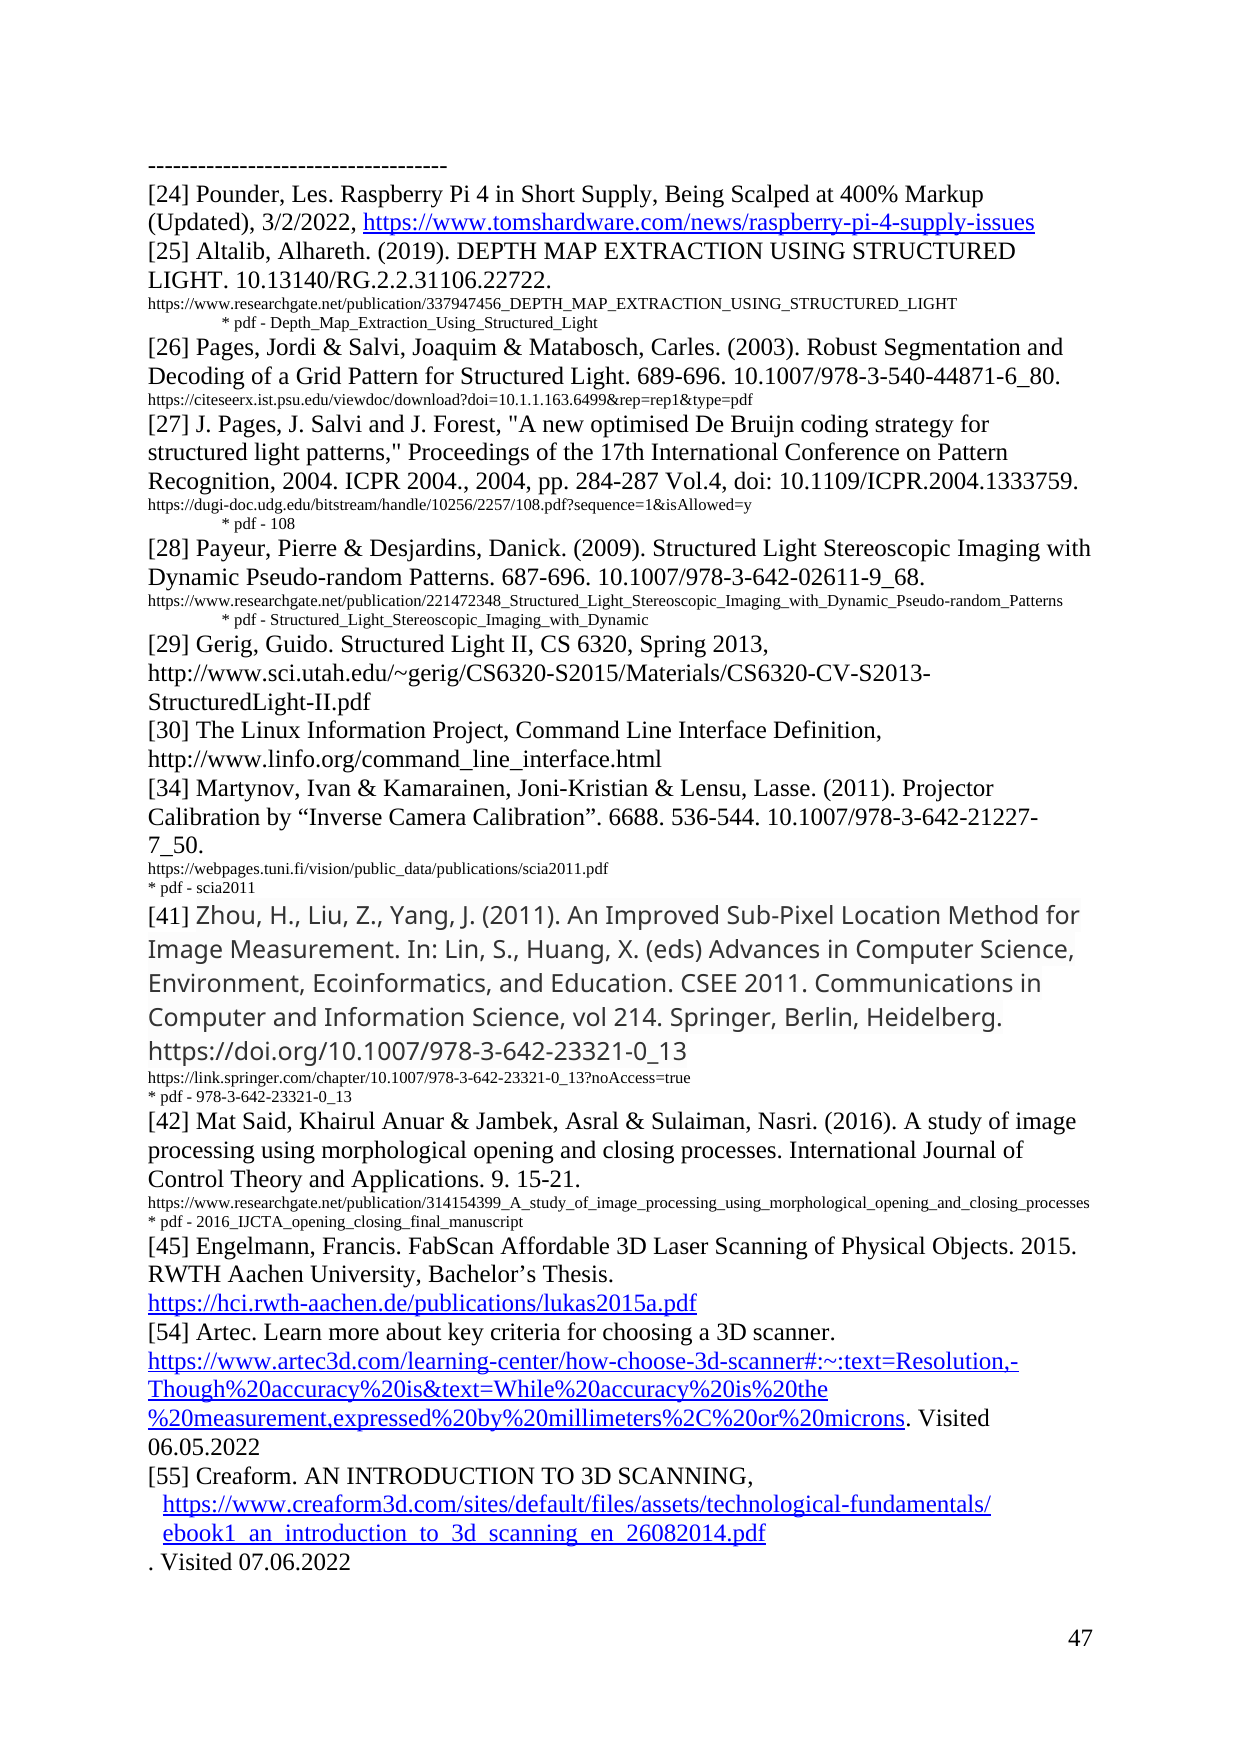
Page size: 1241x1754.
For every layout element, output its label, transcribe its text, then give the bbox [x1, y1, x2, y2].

text [34] Martynov, Ivan & Kamarainen, Joni-Kristian & Lensu, Lasse. (2011). Projector Calibration by “Inverse Camera Calibration”. 6688. 536-544. 10.1007/978-3-642-21227-7_50. [148, 773, 1093, 859]
text [28] Payeur, Pierre & Desjardins, Danick. (2009). Structured Light Stereoscopic Imaging with Dynamic Pseudo-random Patterns. 687-696. 10.1007/978-3-642-02611-9_68. [148, 533, 1093, 591]
text . Visited 07.06.2022 [148, 1547, 1093, 1576]
text * pdf - scia2011 [148, 878, 1093, 897]
text * pdf - 108 [148, 514, 1093, 533]
text [42] Mat Said, Khairul Anuar & Jambek, Asral & Sulaiman, Nasri. (2016). A study of image processing using morphological opening and closing processes. International Journal of Control Theory and Applications. 9. 15-21. [148, 1106, 1093, 1192]
text ------------------------------------ [148, 150, 1093, 179]
text [29] Gerig, Guido. Structured Light II, CS 6320, Spring 2013, http://www.sci.utah.edu/~gerig/CS6320-S2015/Materials/CS6320-CV-S2013-StructuredLight-II.pdf [148, 629, 1093, 715]
text [55] Creaform. AN INTRODUCTION TO 3D SCANNING, https://www.creaform3d.com/sites/default/files/assets/technological-fundamentals/ebook1_an_introduction_to_3d_scanning_en_26082014.pdf [148, 1461, 1093, 1547]
text [27] J. Pages, J. Salvi and J. Forest, "A new optimised De Bruijn coding strategy for structured light patterns," Proceedings of the 17th International Conference on Pattern Recognition, 2004. ICPR 2004., 2004, pp. 284-287 Vol.4, doi: 10.1109/ICPR.2004.1333759. [148, 409, 1093, 495]
text * pdf - Depth_Map_Extraction_Using_Structured_Light [148, 313, 1093, 332]
text [30] The Linux Information Project, Command Line Interface Definition, http://www.linfo.org/command_line_interface.html [148, 715, 1093, 773]
text https://www.researchgate.net/publication/337947456_DEPTH_MAP_EXTRACTION_USING_STRUCTURED_LIGHT [148, 294, 1093, 313]
text [54] Artec. Learn more about key criteria for choosing a 3D scanner. https://www.artec3d.com/learning-center/how-choose-3d-scanner#:~:text=Resolution,-Though%20accuracy%20is&text=While%20accuracy%20is%20the%20measurement,expressed%20by%20millimeters%2C%20or%20microns. Visited 06.05.2022 [148, 1317, 1093, 1461]
text [25] Altalib, Alhareth. (2019). DEPTH MAP EXTRACTION USING STRUCTURED LIGHT. 10.13140/RG.2.2.31106.22722. [148, 236, 1093, 294]
text https://webpages.tuni.fi/vision/public_data/publications/scia2011.pdf [148, 859, 1093, 878]
text https://dugi-doc.udg.edu/bitstream/handle/10256/2257/108.pdf?sequence=1&isAllowed=y [148, 495, 1093, 514]
text https://www.researchgate.net/publication/221472348_Structured_Light_Stereoscopic_Imaging_with_Dynamic_Pseudo-random_Patterns [148, 591, 1093, 610]
text * pdf - Structured_Light_Stereoscopic_Imaging_with_Dynamic [148, 610, 1093, 629]
text [24] Pounder, Les. Raspberry Pi 4 in Short Supply, Being Scalped at 400% Markup (Updated), 3/2/2022, https://www.tomshardware.com/news/raspberry-pi-4-supply-issues [148, 179, 1093, 236]
text * pdf - 2016_IJCTA_opening_closing_final_manuscript [148, 1212, 1093, 1231]
text [45] Engelmann, Francis. FabScan Affordable 3D Laser Scanning of Physical Objects. 2015. RWTH Aachen University, Bachelor’s Thesis. https://hci.rwth-aachen.de/publications/lukas2015a.pdf [148, 1231, 1093, 1317]
text https://www.researchgate.net/publication/314154399_A_study_of_image_processing_using_morphological_opening_and_closing_processes [148, 1192, 1093, 1212]
text https://link.springer.com/chapter/10.1007/978-3-642-23321-0_13?noAccess=true [148, 1068, 1093, 1087]
text [41] Zhou, H., Liu, Z., Yang, J. (2011). An Improved Sub-Pixel Location Method for Image Measurement. In: Lin, S., Huang, X. (eds) Advances in Computer Science, Environment, Ecoinformatics, and Education. CSEE 2011. Communications in Computer and Information Science, vol 214. Springer, Berlin, Heidelberg. https://doi.org/10.1007/978-3-642-23321-0_13 [148, 897, 1093, 1068]
text * pdf - 978-3-642-23321-0_13 [148, 1087, 1093, 1106]
text [26] Pages, Jordi & Salvi, Joaquim & Matabosch, Carles. (2003). Robust Segmentation and Decoding of a Grid Pattern for Structured Light. 689-696. 10.1007/978-3-540-44871-6_80. https://citeseerx.ist.psu.edu/viewdoc/download?doi=10.1.1.163.6499&rep=rep1&type=pdf [148, 332, 1093, 409]
